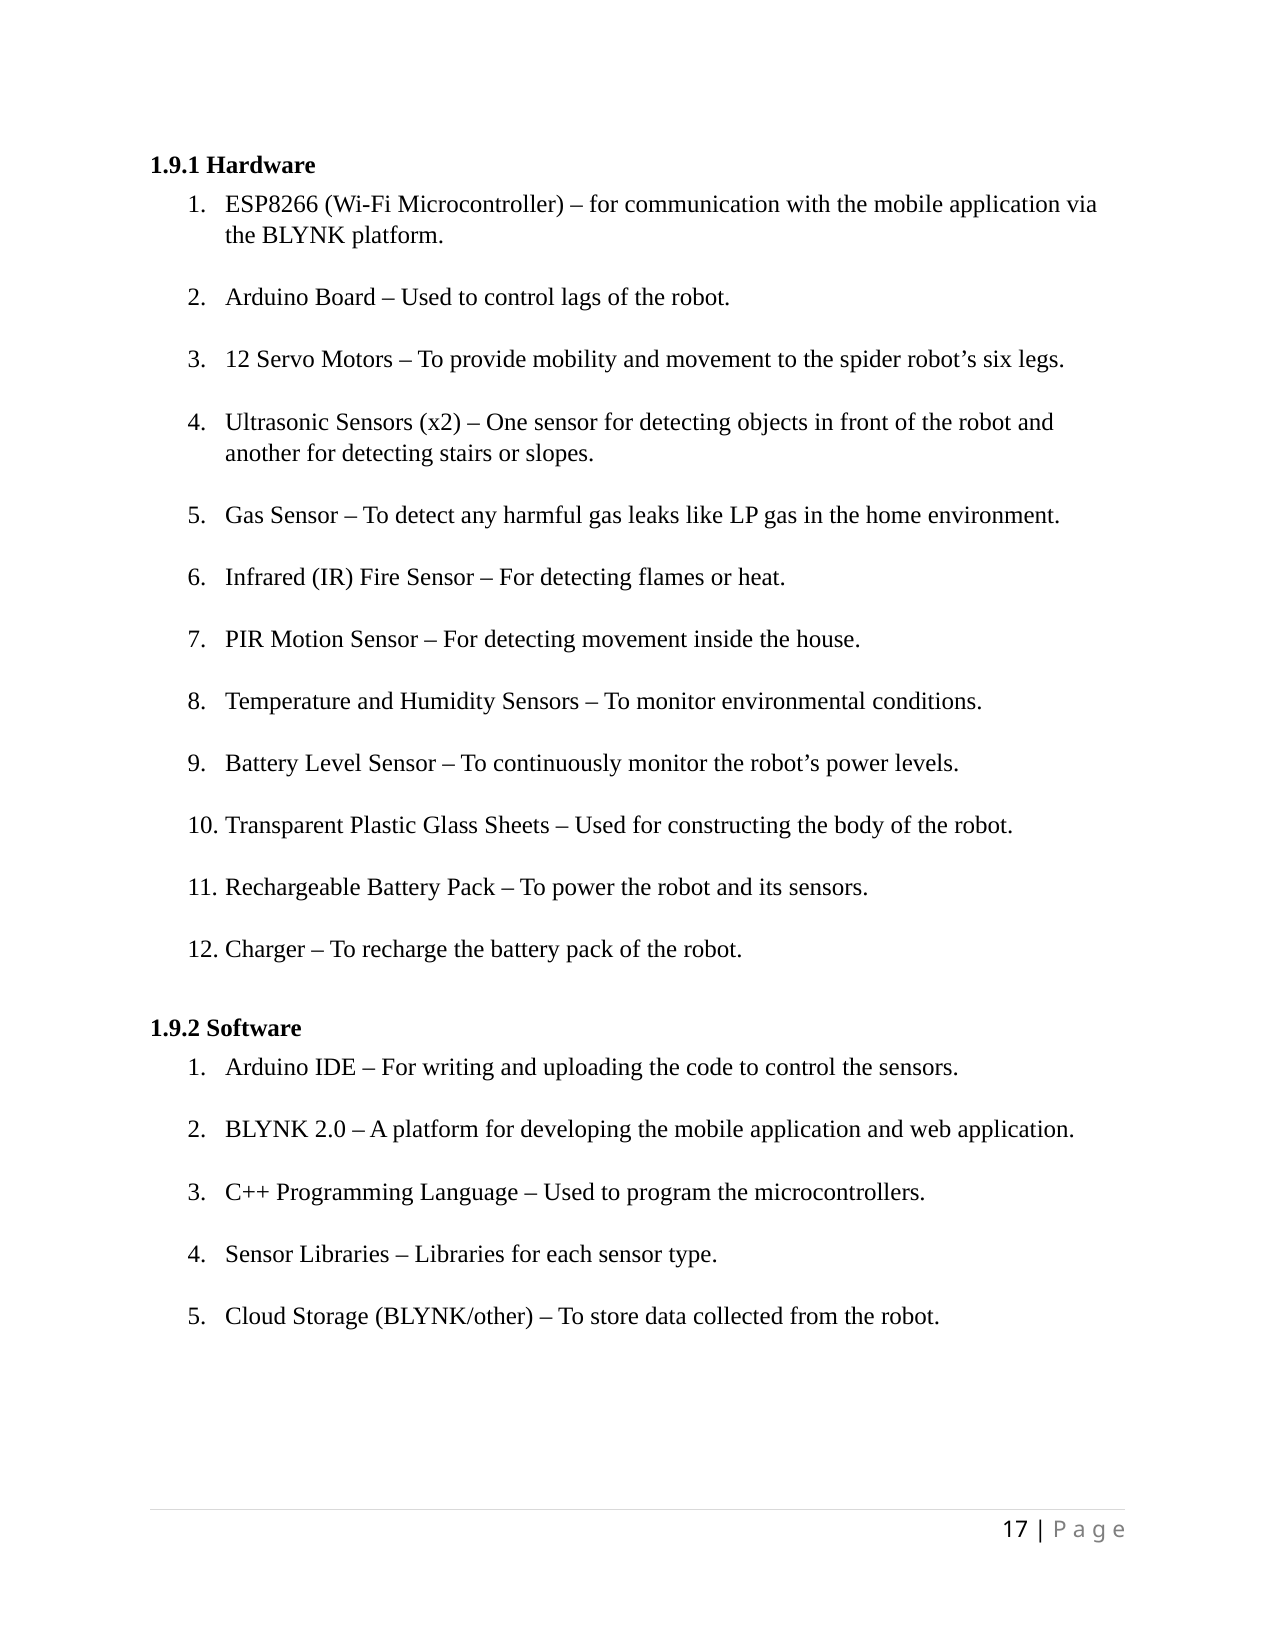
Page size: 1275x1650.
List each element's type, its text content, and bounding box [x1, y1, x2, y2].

list BLYNK 2.0 – A platform for developing the mobile application and web application. [187, 1114, 1125, 1143]
list Arduino Board – Used to control lags of the robot. [187, 282, 1125, 311]
list C++ Programming Language – Used to program the microcontrollers. [187, 1177, 1125, 1205]
subtitle 1.9.1 Hardware [150, 150, 1125, 179]
list Sensor Libraries – Libraries for each sensor type. [187, 1239, 1125, 1267]
list Cloud Storage (BLYNK/other) – To store data collected from the robot. [187, 1301, 1125, 1329]
list Battery Level Sensor – To continuously monitor the robot’s power levels. [187, 748, 1125, 777]
list Charger – To recharge the battery pack of the robot. [187, 934, 1125, 963]
list Arduino IDE – For writing and uploading the code to control the sensors. [187, 1052, 1125, 1081]
list Infrared (IR) Fire Sensor – For detecting flames or heat. [187, 562, 1125, 591]
list PIR Motion Sensor – For detecting movement inside the house. [187, 624, 1125, 653]
list Ultrasonic Sensors (x2) – One sensor for detecting objects in front of the robot and another for detecting stairs or slopes. [187, 407, 1125, 466]
list ESP8266 (Wi-Fi Microcontroller) – for communication with the mobile application via the BLYNK platform. [187, 189, 1125, 249]
subtitle 1.9.2 Software [150, 1013, 1125, 1042]
list Rechargeable Battery Pack – To power the robot and its sensors. [187, 872, 1125, 901]
list 12 Servo Motors – To provide mobility and movement to the spider robot’s six legs. [187, 344, 1125, 373]
list Transparent Plastic Glass Sheets – Used for constructing the body of the robot. [187, 810, 1125, 839]
list Temperature and Humidity Sensors – To monitor environmental conditions. [187, 686, 1125, 715]
list Gas Sensor – To detect any harmful gas leaks like LP gas in the home environment. [187, 500, 1125, 528]
